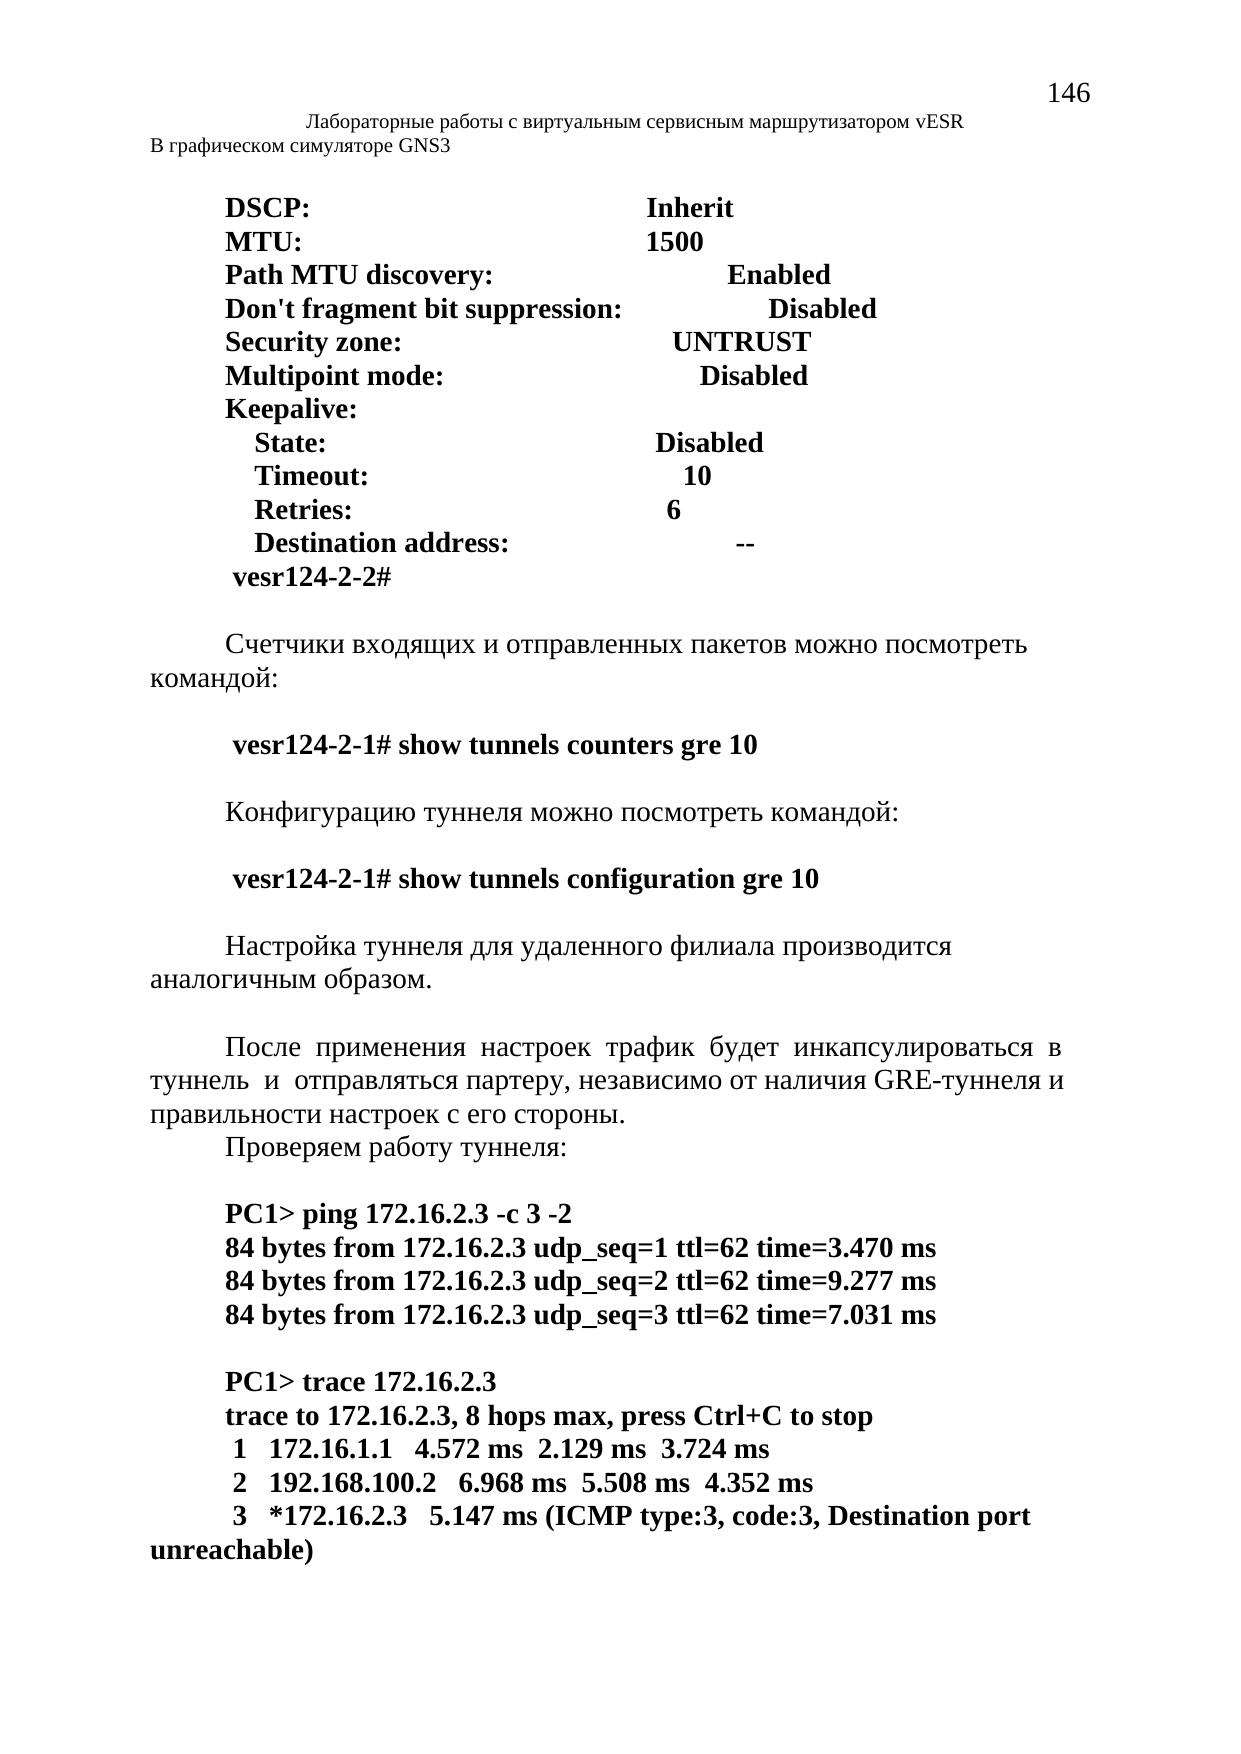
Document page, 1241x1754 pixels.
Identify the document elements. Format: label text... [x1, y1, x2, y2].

text PC1> ping 172.16.2.3 -c 3 -2 [150, 1196, 1090, 1230]
text Счетчики входящих и отправленных пакетов можно посмотреть командой: [150, 626, 1090, 693]
text После применения настроек трафик будет инкапсулироваться в туннель и отправляться партеру, независимо от наличия GRE-туннеля и правильности настроек с его стороны. [150, 1029, 1090, 1129]
text Retries: 6 [150, 492, 1090, 526]
text 1 172.16.1.1 4.572 ms 2.129 ms 3.724 ms [150, 1431, 1090, 1465]
text Keepalive: [150, 391, 1090, 425]
text vesr124-2-1# show tunnels configuration gre 10 [150, 861, 1090, 894]
text vesr124-2-1# show tunnels counters gre 10 [150, 727, 1090, 760]
text PC1> trace 172.16.2.3 [150, 1364, 1090, 1398]
text Destination address: -- [150, 526, 1090, 559]
text Настройка туннеля для удаленного филиала производится аналогичным образом. [150, 928, 1090, 995]
text 3 *172.16.2.3 5.147 ms (ICMP type:3, code:3, Destination port unreachable) [150, 1498, 1090, 1565]
text 84 bytes from 172.16.2.3 udp_seq=3 ttl=62 time=7.031 ms [150, 1297, 1090, 1331]
text DSCP: Inherit [150, 190, 1090, 224]
text 84 bytes from 172.16.2.3 udp_seq=2 ttl=62 time=9.277 ms [150, 1263, 1090, 1297]
text Multipoint mode: Disabled [150, 358, 1090, 391]
text 84 bytes from 172.16.2.3 udp_seq=1 ttl=62 time=3.470 ms [150, 1230, 1090, 1263]
text trace to 172.16.2.3, 8 hops max, press Ctrl+C to stop [150, 1398, 1090, 1431]
text vesr124-2-2# [150, 559, 1090, 593]
text Timeout: 10 [150, 458, 1090, 492]
text State: Disabled [150, 425, 1090, 458]
text MTU: 1500 [150, 224, 1090, 257]
text Конфигурацию туннеля можно посмотреть командой: [150, 794, 1090, 827]
text Проверяем работу туннеля: [150, 1129, 1090, 1163]
text Security zone: UNTRUST [150, 324, 1090, 358]
text 2 192.168.100.2 6.968 ms 5.508 ms 4.352 ms [150, 1465, 1090, 1498]
text Path MTU discovery: Enabled [150, 257, 1090, 291]
text Don't fragment bit suppression: Disabled [150, 291, 1090, 324]
